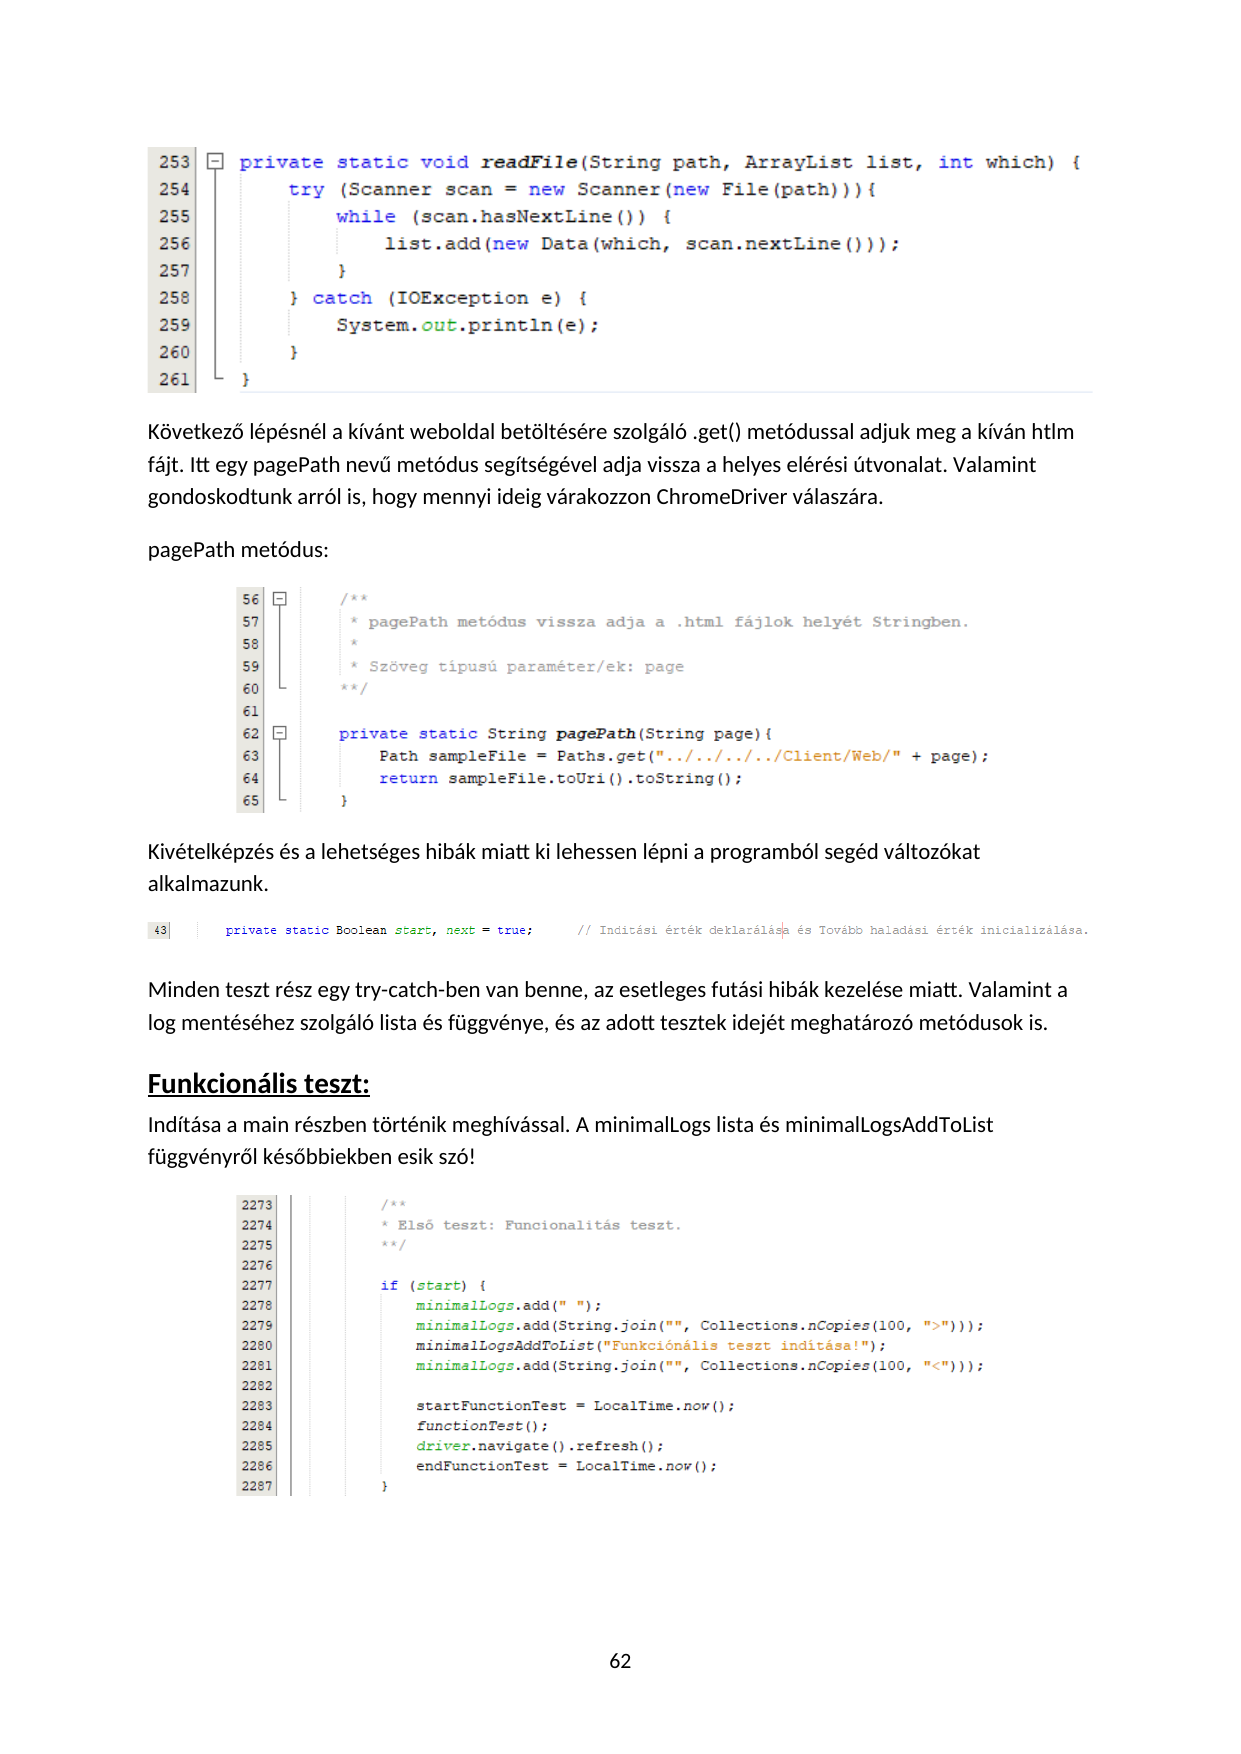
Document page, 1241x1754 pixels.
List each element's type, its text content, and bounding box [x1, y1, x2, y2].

text Következő lépésnél a kívánt weboldal betöltésére szolgáló .get() metódussal adjuk meg a kíván htlm fájt. Itt egy pagePath nevű metódus segítségével adja vissza a helyes elérési útvonalat. Valamint gondoskodtunk arról is, hogy mennyi ideig várakozzon ChromeDriver válaszára. [148, 417, 1093, 510]
text Kivételképzés és a lehetséges hibák miatt ki lehessen lépni a programból segéd változókat alkalmazunk. [148, 837, 1093, 897]
text Indítása a main részben történik meghívással. A minimalLogs lista és minimalLogsAddToList függvényről későbbiekben esik szó! [148, 1110, 1093, 1170]
picture [236, 1195, 1004, 1496]
picture [147, 147, 1093, 393]
text Minden teszt rész egy try-catch-ben van benne, az esetleges futási hibák kezelése miatt. Valamint a log mentéséhez szolgáló lista és függvénye, és az adott tesztek idejét meghatározó metódusok is. [148, 975, 1093, 1036]
picture [236, 587, 1004, 813]
text pagePath metódus: [148, 535, 1093, 563]
picture [147, 922, 1093, 939]
subtitle Funkcionális teszt: [148, 1065, 1093, 1100]
